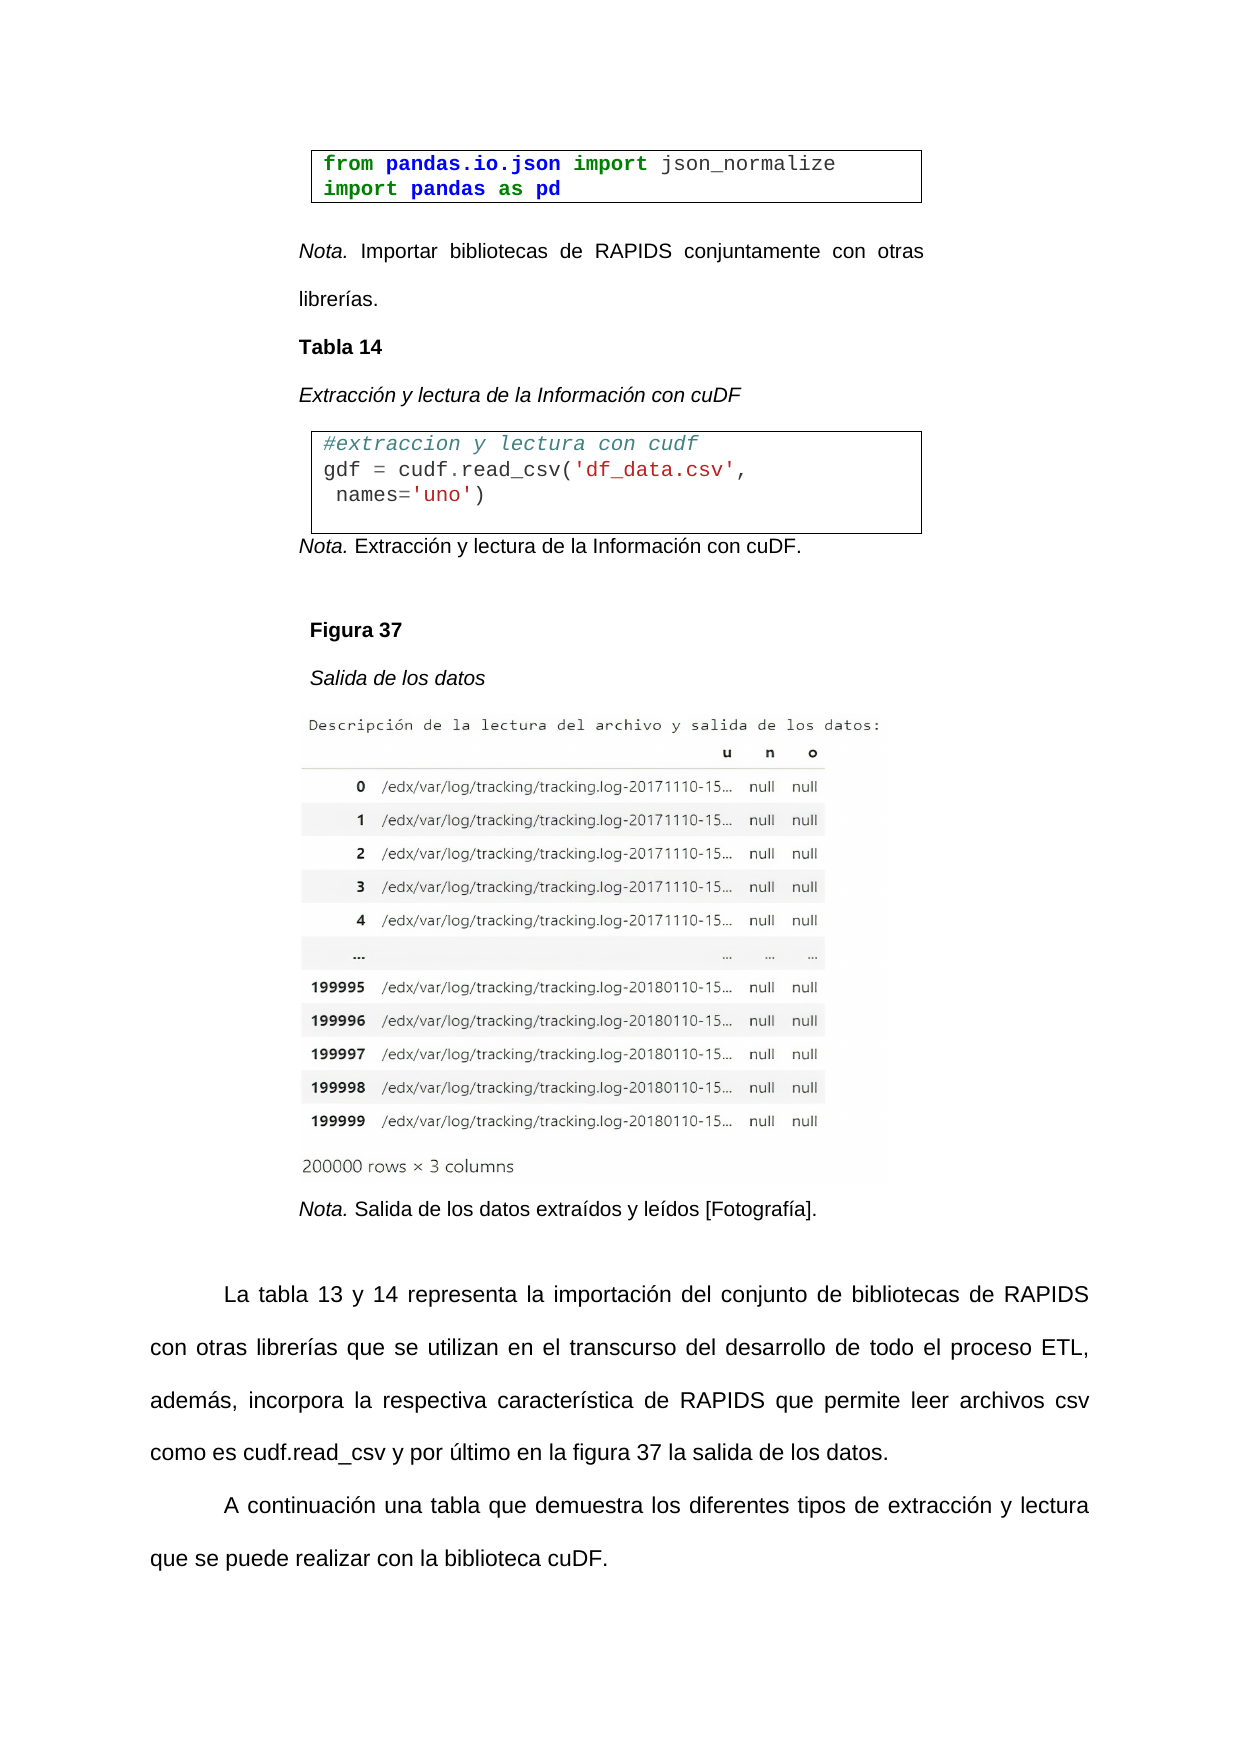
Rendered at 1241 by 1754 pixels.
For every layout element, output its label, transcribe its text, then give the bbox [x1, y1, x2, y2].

text La tabla 13 y 14 representa la importación del conjunto de bibliotecas de RAPIDS con otras librerías que se utilizan en el transcurso del desarrollo de todo el proceso ETL, además, incorpora la respectiva característica de RAPIDS que permite leer archivos csv como es cudf.read_csv y por último en la figura 37 la salida de los datos. [150, 1281, 1090, 1466]
text Figura 37 [309, 618, 1090, 642]
list Nota. Importar bibliotecas de RAPIDS conjuntamente con otras librerías. [299, 239, 925, 311]
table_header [312, 151, 921, 202]
list Nota. Extracción y lectura de la Información con cuDF. [299, 534, 925, 558]
text Tabla 14 [299, 335, 1090, 359]
picture [298, 713, 887, 1186]
text Salida de los datos [309, 666, 1090, 690]
text A continuación una tabla que demuestra los diferentes tipos de extracción y lectura que se puede realizar con la biblioteca cuDF. [150, 1492, 1090, 1571]
list Nota. Salida de los datos extraídos y leídos [Fotografía]. [299, 1197, 925, 1221]
table_header #extraccion y lectura con cudf gdf = cudf.read_csv('df_data.csv', names='uno') [312, 432, 921, 533]
text Extracción y lectura de la Información con cuDF [299, 383, 1090, 407]
